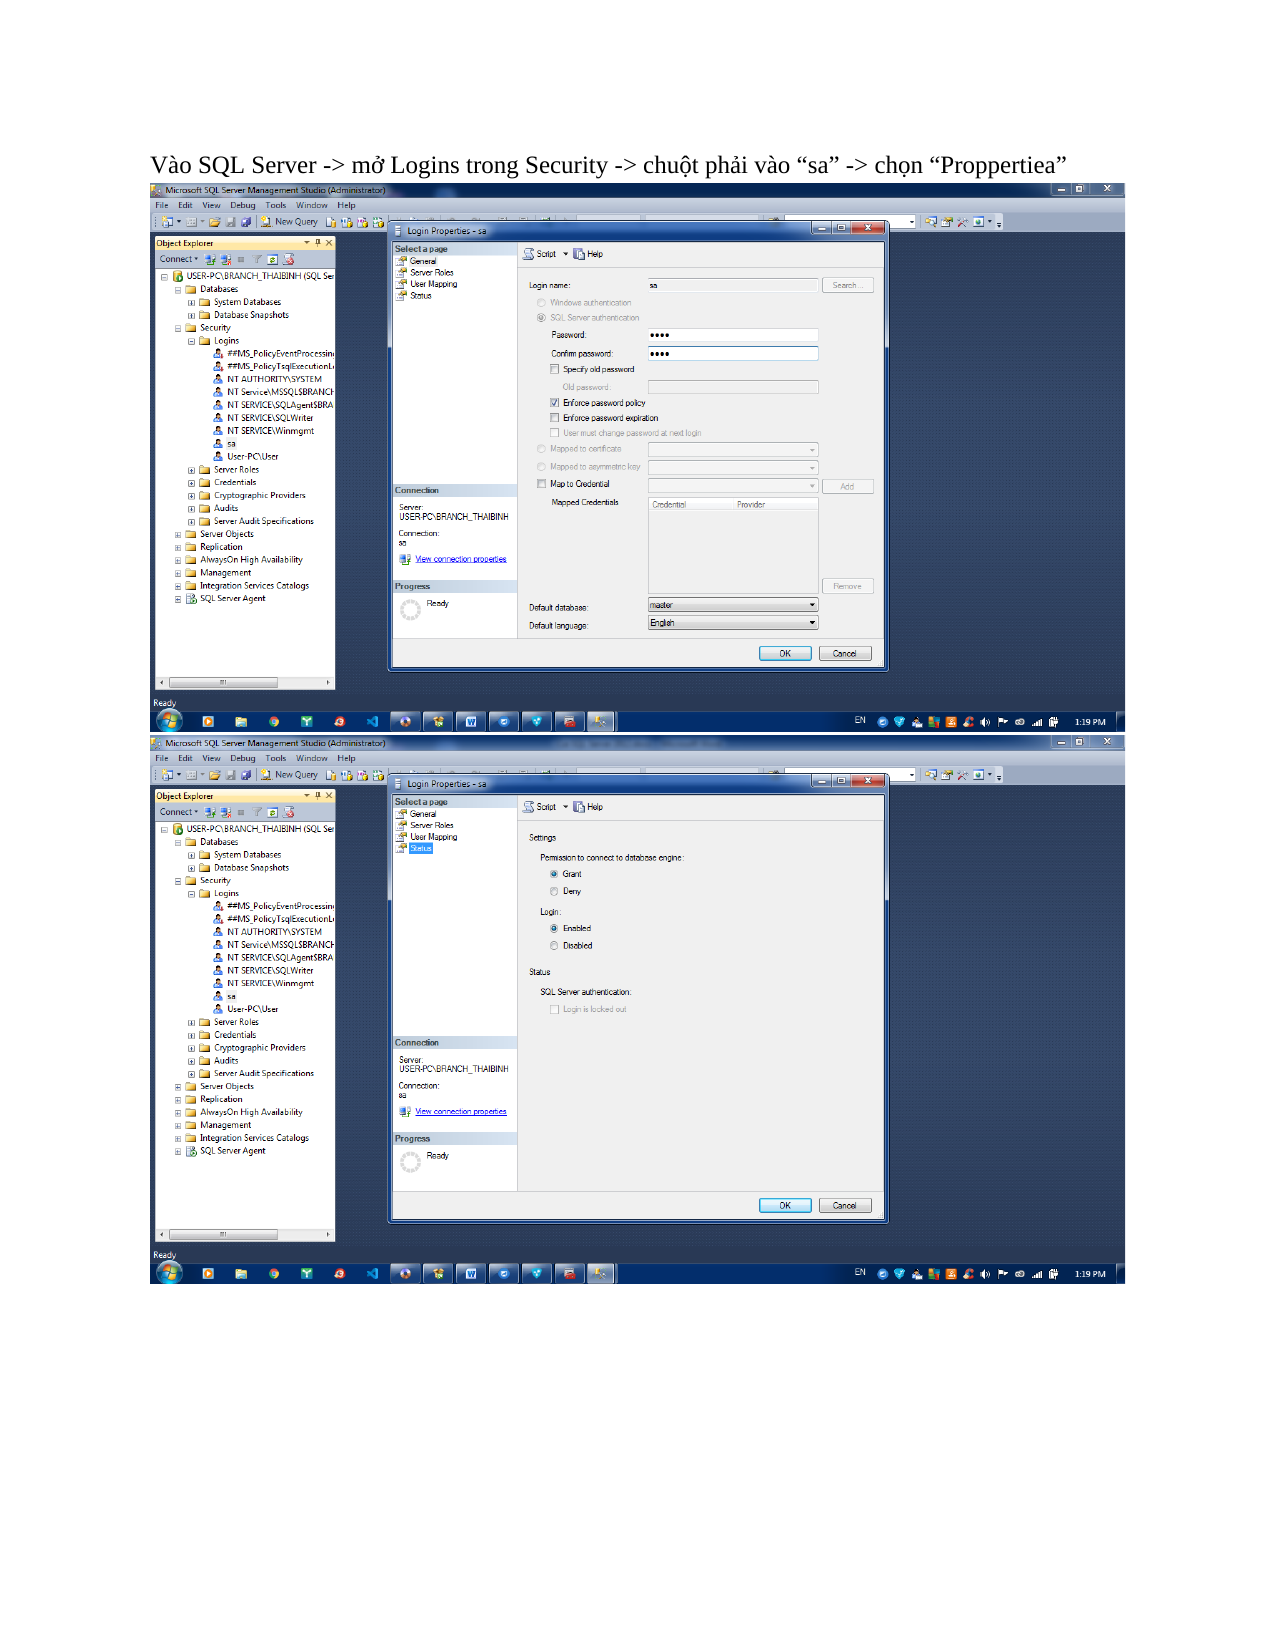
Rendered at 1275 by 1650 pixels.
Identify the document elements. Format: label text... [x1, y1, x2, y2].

picture [150, 183, 1125, 732]
text Vào SQL Server -> mở Logins trong Security -> chuột phải vào “sa” -> chọn “Proppertiea” [150, 150, 1125, 183]
picture [150, 735, 1125, 1284]
